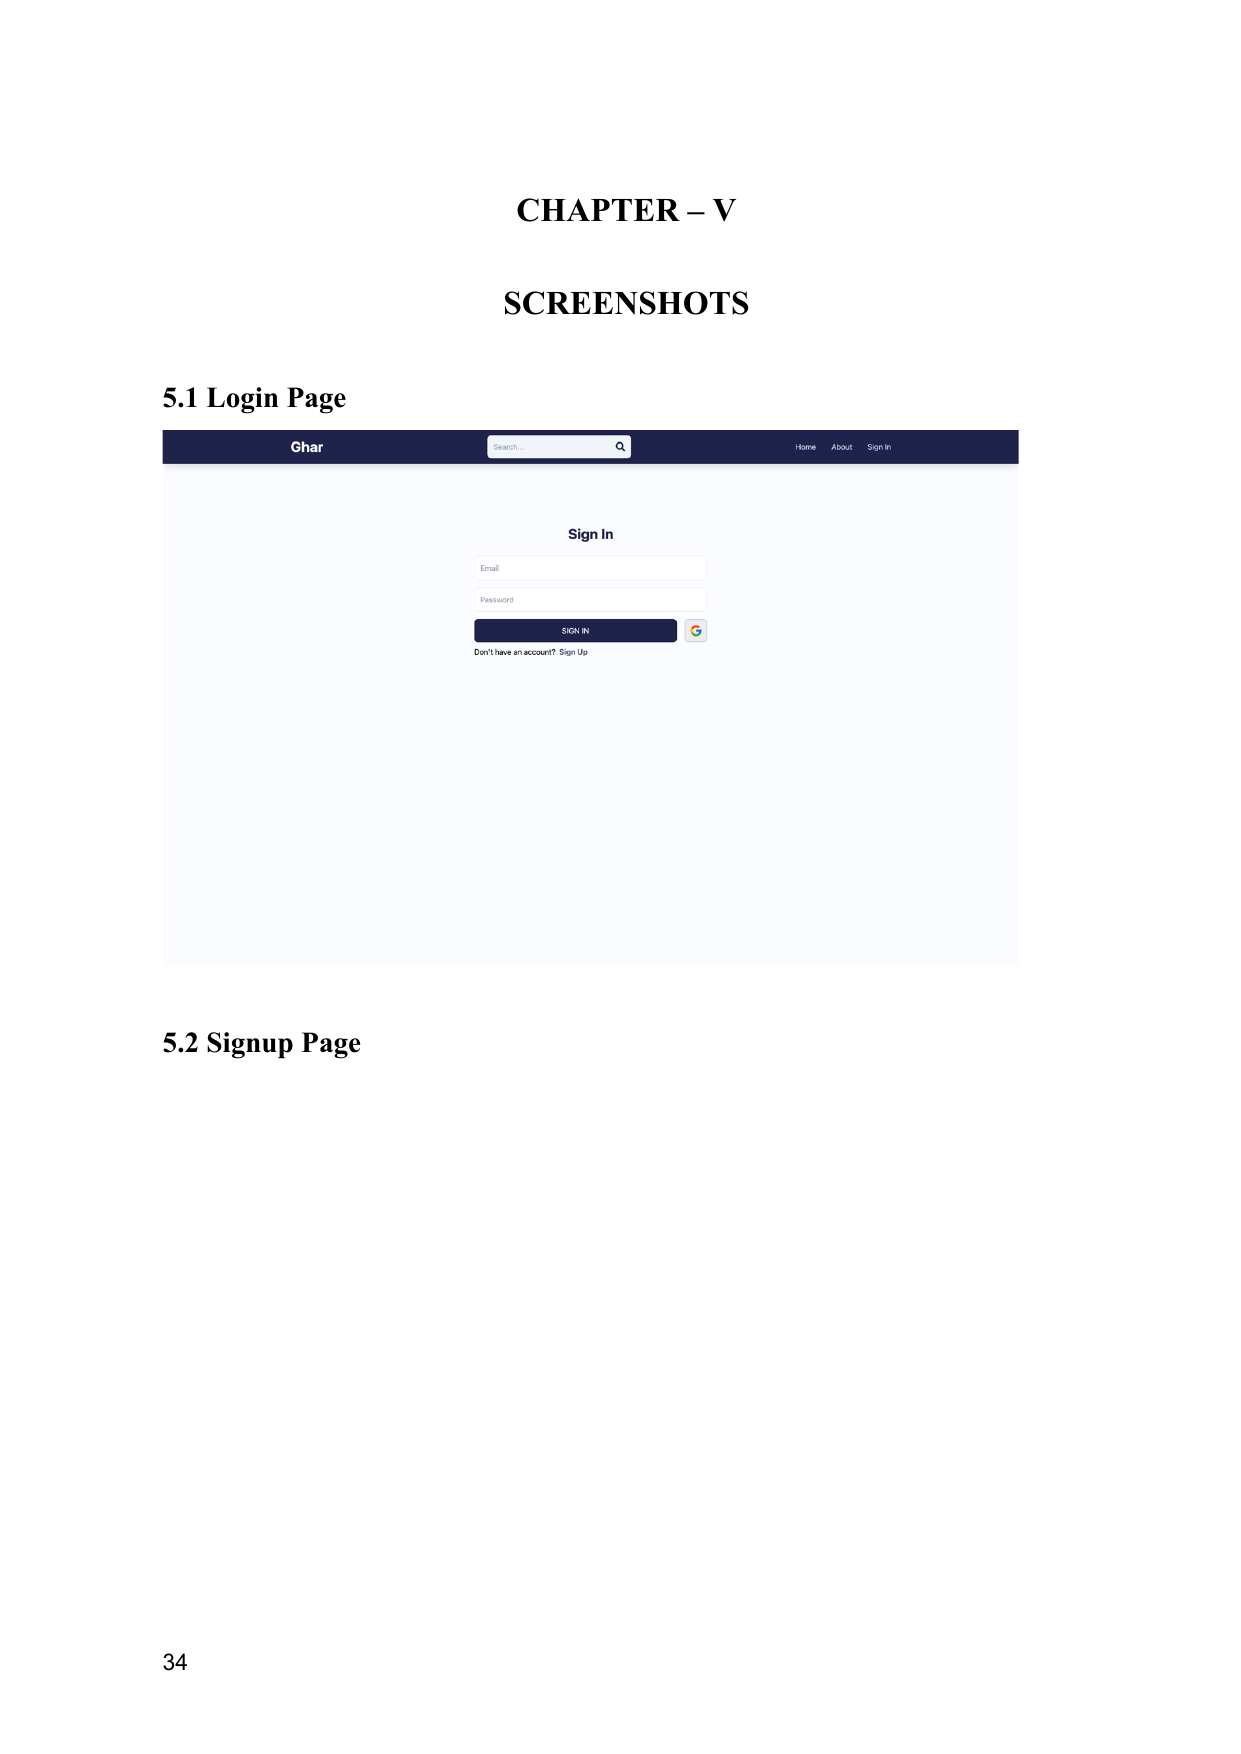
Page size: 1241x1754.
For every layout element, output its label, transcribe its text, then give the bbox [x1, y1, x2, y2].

text 5.2 Signup Page [162, 1027, 1090, 1059]
text 5.1 Login Page [162, 381, 1090, 414]
subtitle SCREENSHOTS [162, 284, 1090, 321]
picture [162, 430, 1019, 966]
subtitle CHAPTER – V [162, 192, 1090, 228]
